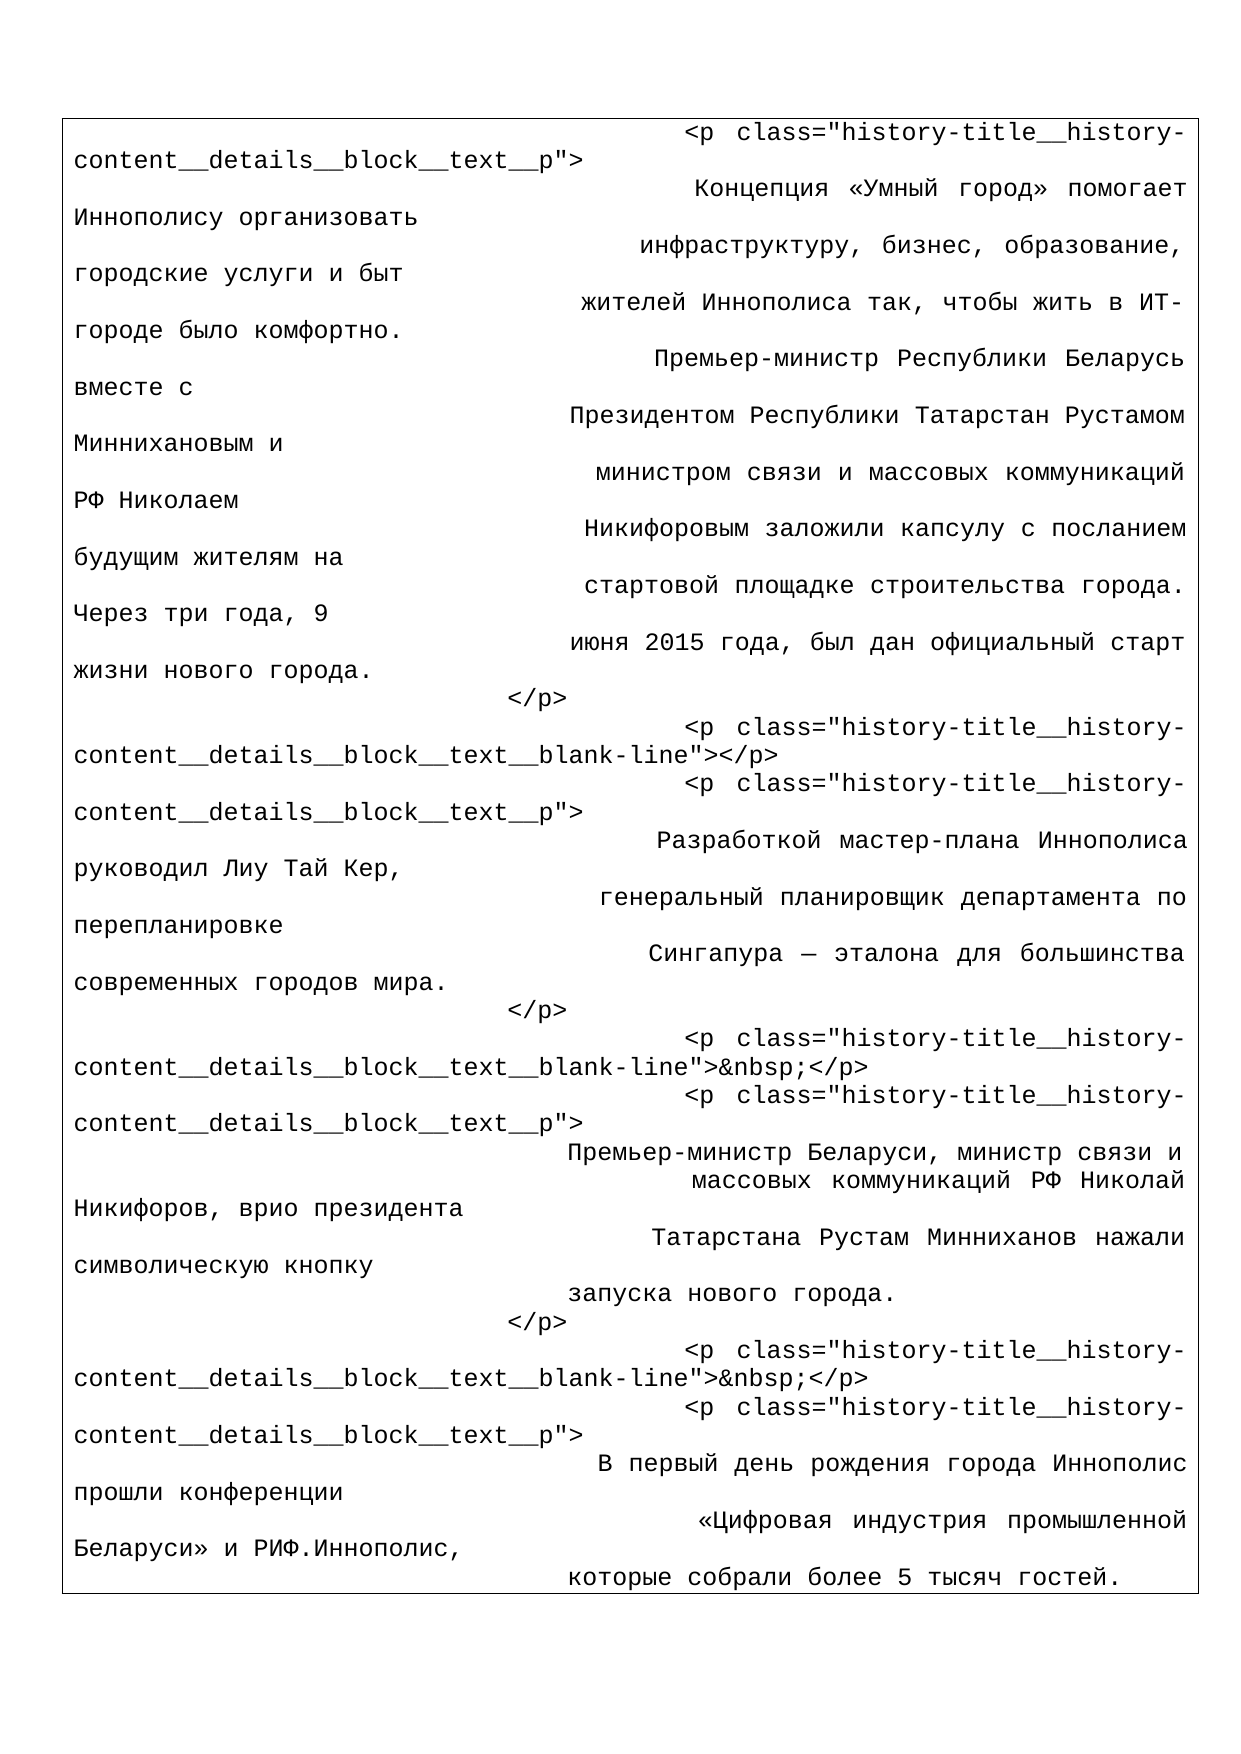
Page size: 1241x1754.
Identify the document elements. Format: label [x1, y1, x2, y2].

table_header [63, 119, 1198, 1592]
